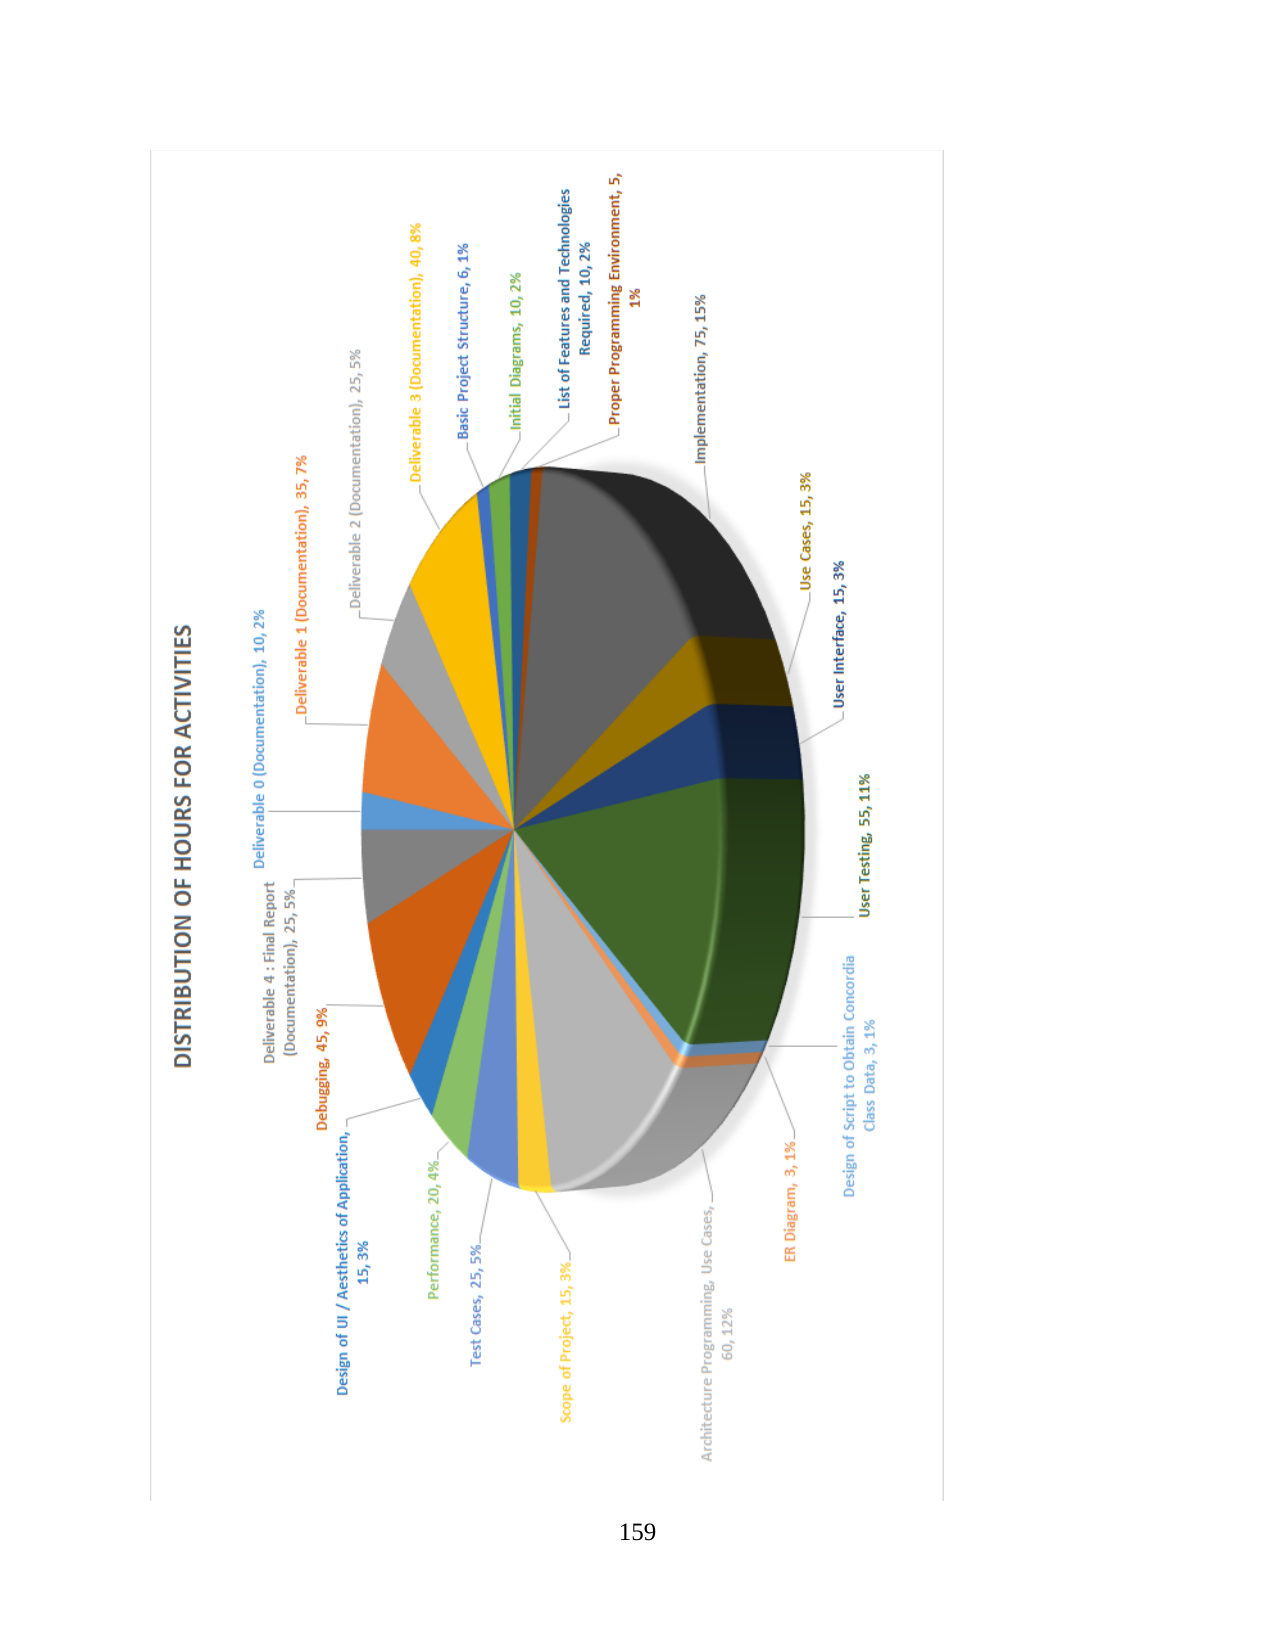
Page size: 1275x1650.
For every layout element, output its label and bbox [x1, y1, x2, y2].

picture [150, 150, 944, 1501]
